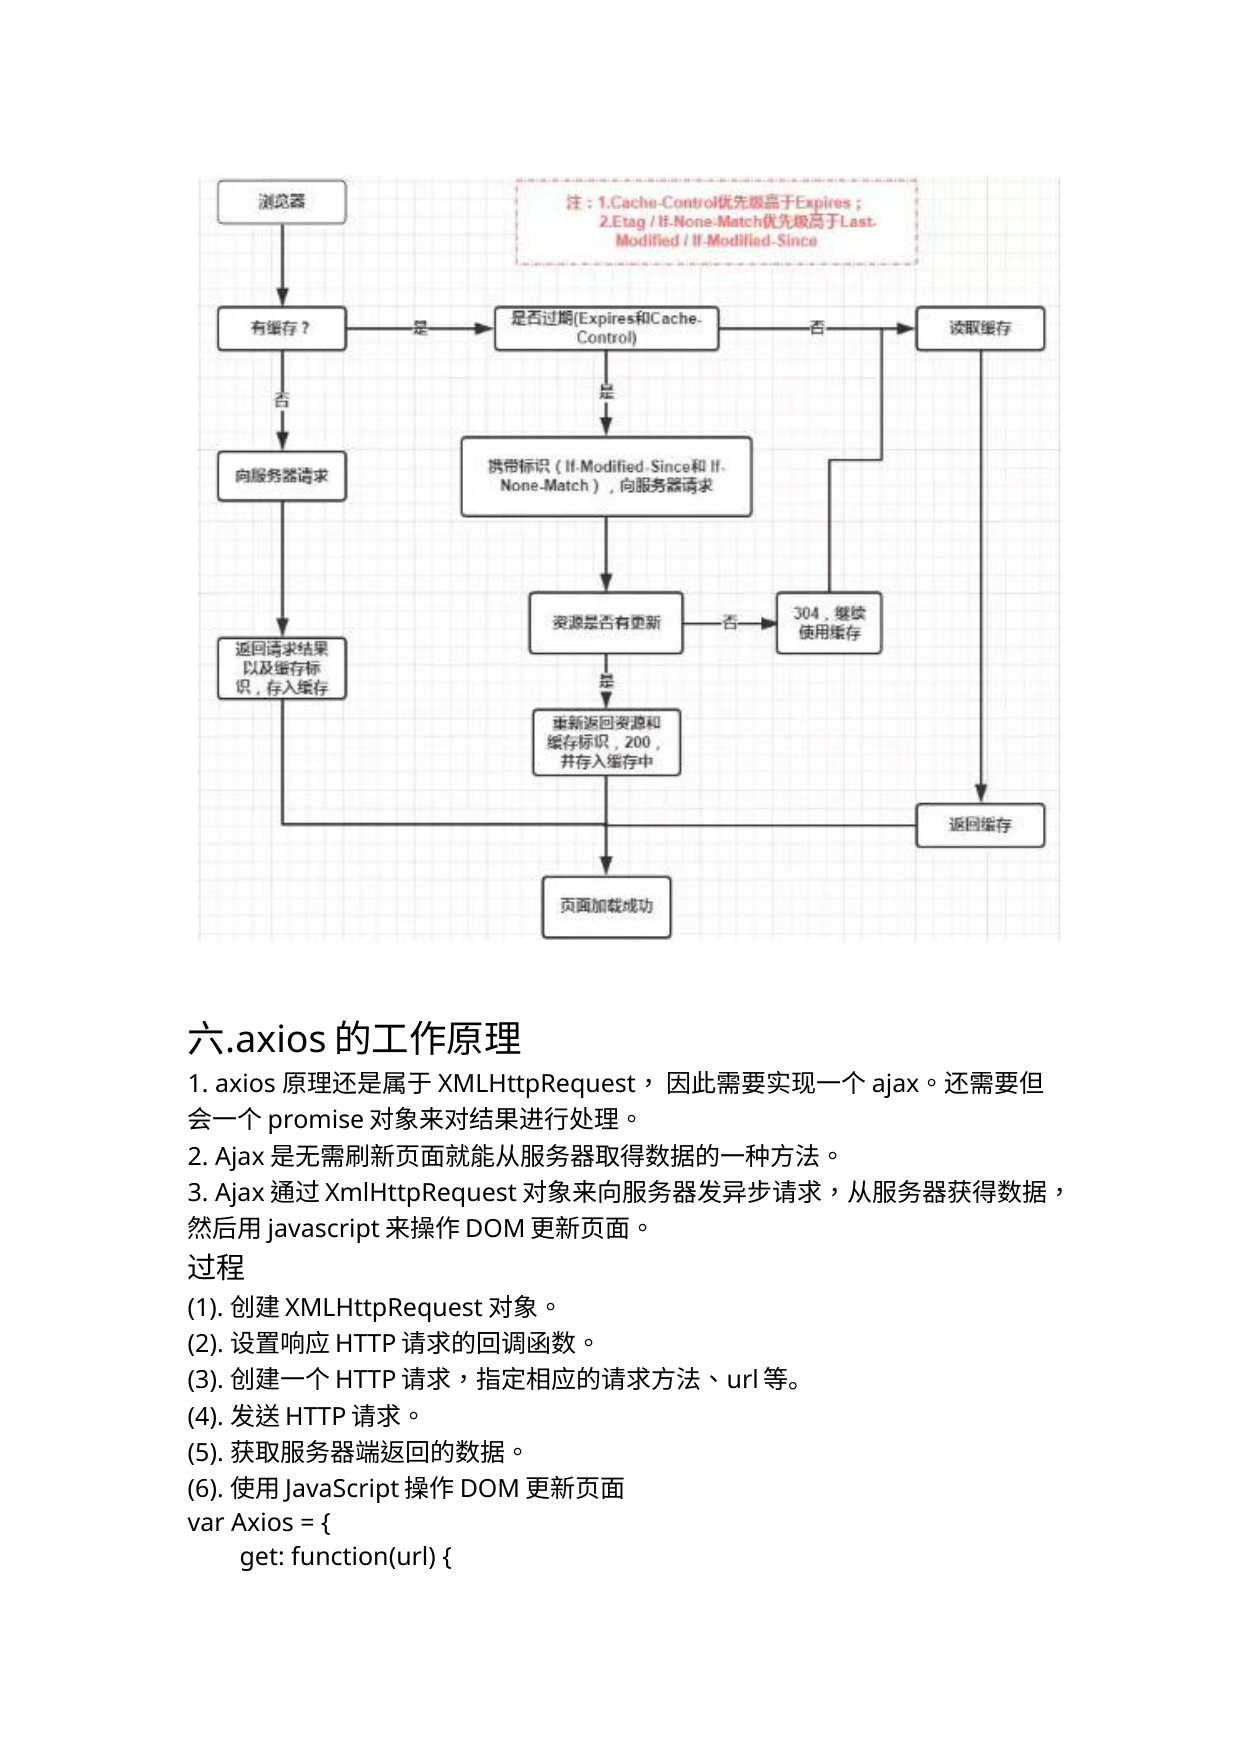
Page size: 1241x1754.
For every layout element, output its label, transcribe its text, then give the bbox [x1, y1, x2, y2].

text 1. axios 原理还是属于 XMLHttpRequest， 因此需要实现一个ajax。还需要但会一个promise对象来对结果进行处理。 [187, 1064, 1053, 1136]
text 六.axios的工作原理 [187, 1009, 1053, 1064]
text 3. Ajax通过XmlHttpRequest对象来向服务器发异步请求，从服务器获得数据，然后用javascript来操作DOM更新页面。 [187, 1172, 1053, 1245]
text (1). 创建XMLHttpRequest对象。 [187, 1287, 1053, 1323]
text var Axios = { [187, 1505, 1053, 1539]
text (3). 创建一个HTTP请求，指定相应的请求方法、url等。 [187, 1360, 1053, 1396]
picture [196, 175, 1062, 945]
text 过程 [187, 1245, 1053, 1287]
text 2. Ajax是无需刷新页面就能从服务器取得数据的一种方法。 [187, 1136, 1053, 1172]
text get: function(url) { [187, 1539, 1053, 1573]
text (5). 获取服务器端返回的数据。 [187, 1432, 1053, 1468]
text (4). 发送HTTP请求。 [187, 1396, 1053, 1432]
text (6). 使用JavaScript操作DOM更新页面 [187, 1468, 1053, 1505]
text (2). 设置响应HTTP请求的回调函数。 [187, 1323, 1053, 1360]
